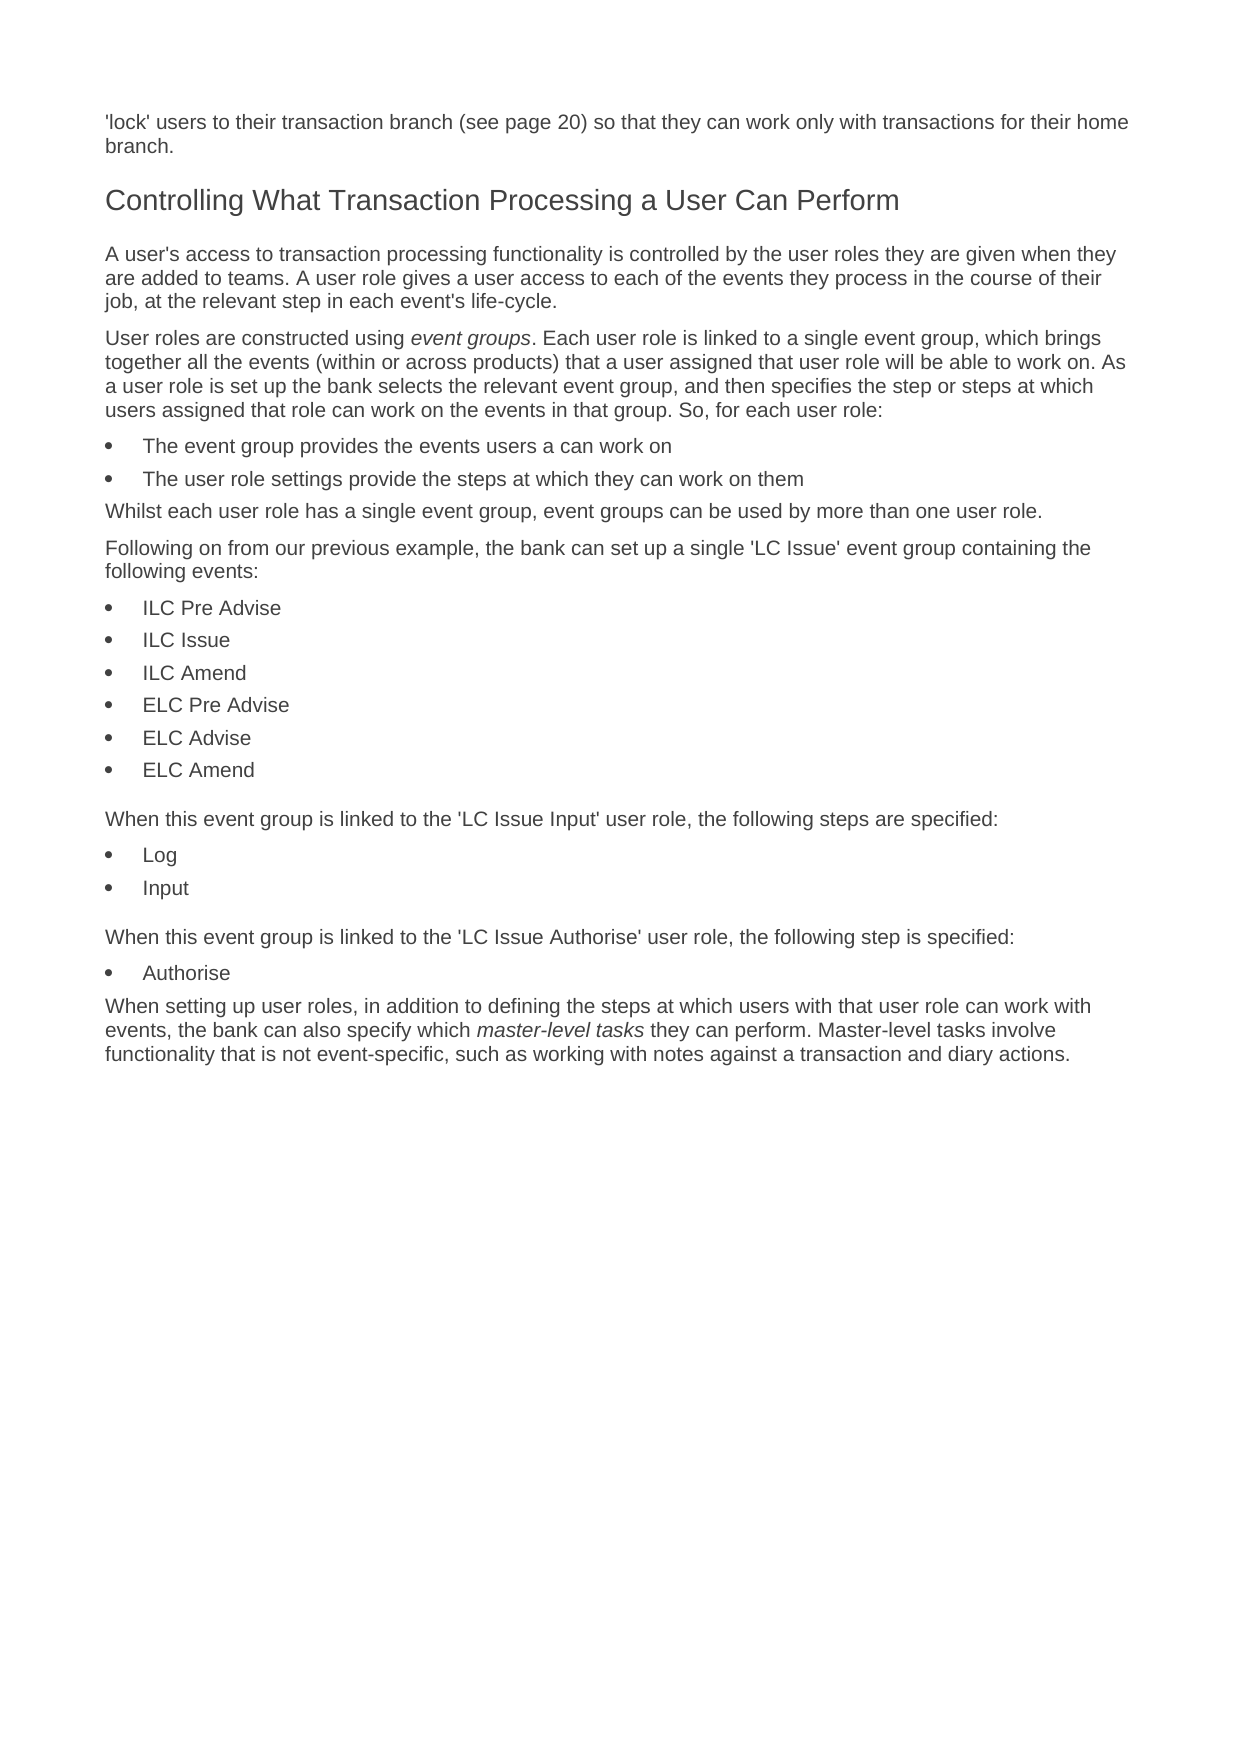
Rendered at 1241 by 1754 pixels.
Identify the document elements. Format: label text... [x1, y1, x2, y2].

text When this event group is linked to the 'LC Issue Authorise' user role, the following step is specified: [105, 925, 1135, 949]
text ILC Issue [105, 628, 1135, 652]
text ELC Pre Advise [105, 693, 1135, 717]
text Whilst each user role has a single event group, event groups can be used by more than one user role. [105, 499, 1135, 523]
text Following on from our previous example, the bank can set up a single 'LC Issue' event group containing the following events: [105, 535, 1135, 583]
text User roles are constructed using event groups. Each user role is linked to a single event group, which brings together all the events (within or across products) that a user assigned that user role will be able to work on. As a user role is set up the bank selects the relevant event group, and then specifies the step or steps at which users assigned that role can work on the events in that group. So, for each user role: [105, 326, 1135, 422]
text A user's access to transaction processing functionality is controlled by the user roles they are given when they are added to teams. A user role gives a user access to each of the events they process in the course of their job, at the relevant step in each event's life-cycle. [105, 241, 1135, 313]
text The event group provides the events users a can work on [105, 434, 1135, 458]
text Input [105, 876, 1135, 900]
text Authorise [105, 961, 1135, 985]
text ILC Pre Advise [105, 596, 1135, 620]
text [105, 110, 1135, 158]
text ILC Amend [105, 661, 1135, 685]
subtitle Controlling What Transaction Processing a User Can Perform [105, 183, 1135, 216]
text When this event group is linked to the 'LC Issue Input' user role, the following steps are specified: [105, 807, 1135, 831]
text When setting up user roles, in addition to defining the steps at which users with that user role can work with events, the bank can also specify which master-level tasks they can perform. Master-level tasks involve functionality that is not event-specific, such as working with notes against a transaction and diary actions. [105, 994, 1135, 1066]
text ELC Amend [105, 758, 1135, 782]
text The user role settings provide the steps at which they can work on them [105, 467, 1135, 491]
text Log [105, 843, 1135, 867]
text ELC Advise [105, 725, 1135, 749]
